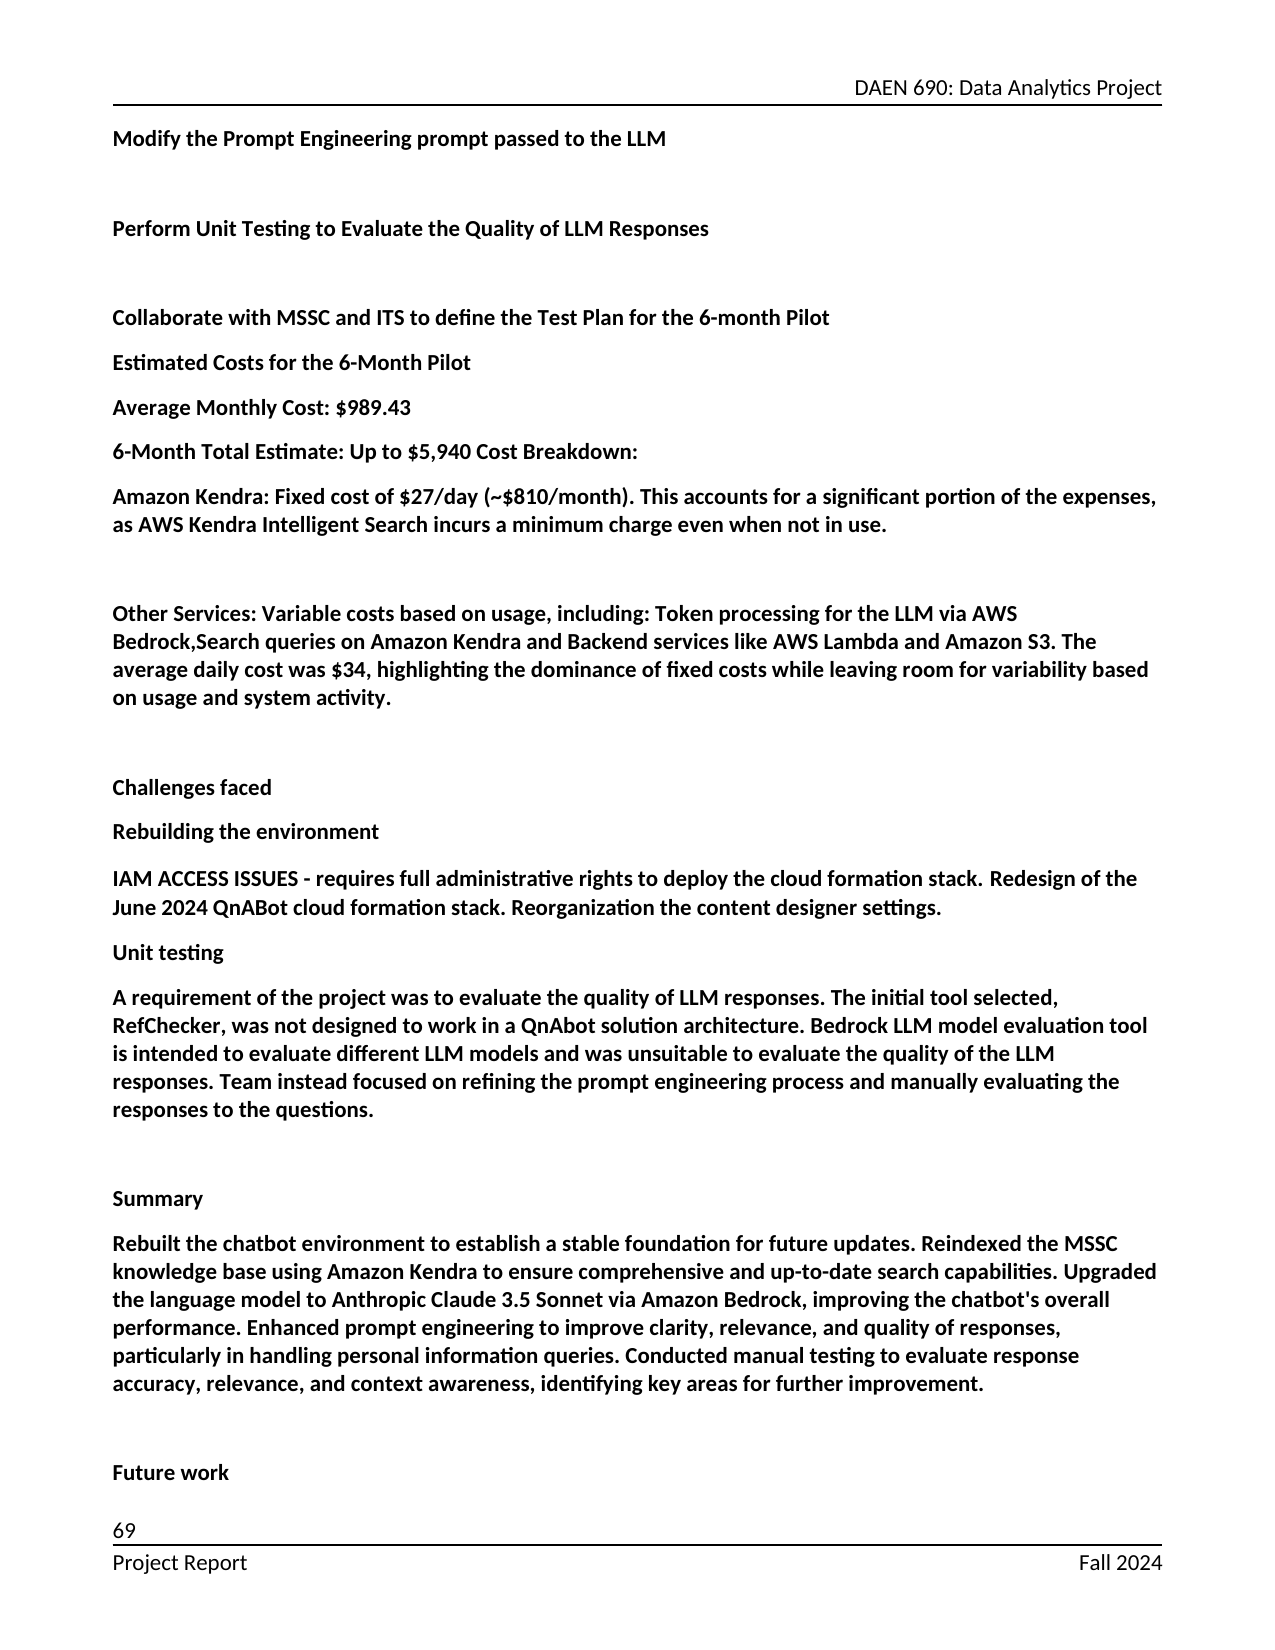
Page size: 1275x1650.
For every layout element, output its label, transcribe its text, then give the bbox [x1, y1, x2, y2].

text Perform Unit Testing to Evaluate the Quality of LLM Responses [112, 214, 1162, 242]
text Collaborate with MSSC and ITS to define the Test Plan for the 6-month Pilot [112, 303, 1162, 331]
text ⁠IAM ACCESS ISSUES - requires full administrative rights to deploy the cloud formation stack. ⁠Redesign of the June 2024 QnABot cloud formation stack. Reorganization the content designer settings. [112, 862, 1162, 921]
text Average Monthly Cost: $989.43 [112, 393, 1162, 421]
text A requirement of the project was to evaluate the quality of LLM responses. The initial tool selected, RefChecker, was not designed to work in a QnAbot solution architecture. Bedrock LLM model evaluation tool is intended to evaluate different LLM models and was unsuitable to evaluate the quality of the LLM responses. ⁠Team instead focused on refining the prompt engineering process and manually evaluating the responses to the questions. [112, 983, 1162, 1123]
text Rebuilding the environment [112, 817, 1162, 846]
text Amazon Kendra: Fixed cost of $27/day (~$810/month). This accounts for a significant portion of the expenses, as AWS Kendra Intelligent Search incurs a minimum charge even when not in use. [112, 482, 1162, 538]
text Estimated Costs for the 6-Month Pilot [112, 348, 1162, 376]
text Summary [112, 1184, 1162, 1212]
text Rebuilt the chatbot environment to establish a stable foundation for future updates. Reindexed the MSSC knowledge base using Amazon Kendra to ensure comprehensive and up-to-date search capabilities. Upgraded the language model to Anthropic Claude 3.5 Sonnet via Amazon Bedrock, improving the chatbot's overall performance. Enhanced prompt engineering to improve clarity, relevance, and quality of responses, particularly in handling personal information queries. Conducted manual testing to evaluate response accuracy, relevance, and context awareness, identifying key areas for further improvement. [112, 1229, 1162, 1397]
text Modify the Prompt Engineering prompt passed to the LLM [112, 124, 1162, 152]
text Future work [112, 1458, 1162, 1486]
text Challenges faced [112, 773, 1162, 801]
text Unit testing [112, 938, 1162, 966]
text 6-Month Total Estimate: Up to $5,940 Cost Breakdown: [112, 437, 1162, 465]
text Other Services: Variable costs based on usage, including: Token processing for the LLM via AWS Bedrock,Search queries on Amazon Kendra and Backend services like AWS Lambda and Amazon S3. The average daily cost was $34, highlighting the dominance of fixed costs while leaving room for variability based on usage and system activity. [112, 599, 1162, 711]
